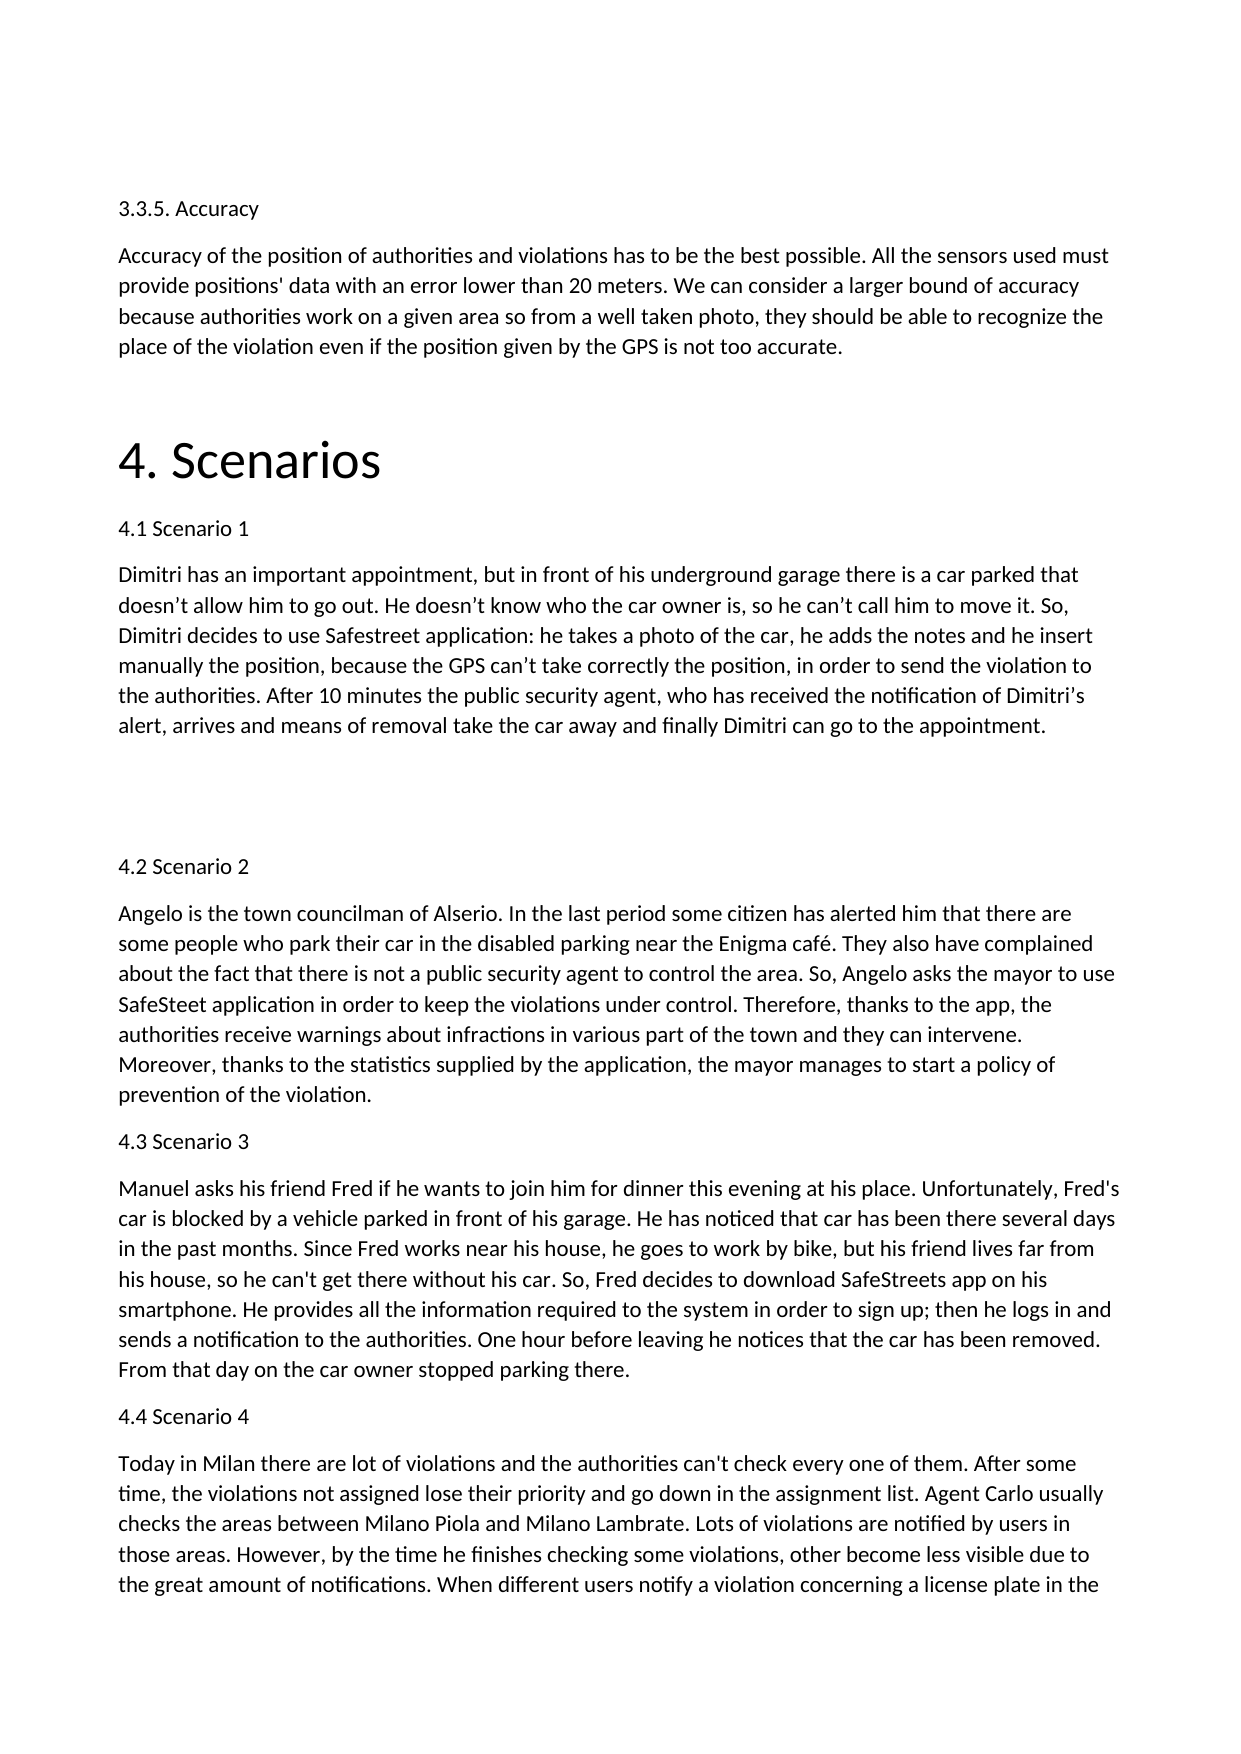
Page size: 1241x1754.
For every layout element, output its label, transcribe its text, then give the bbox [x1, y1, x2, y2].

text 3.3.5. Accuracy [118, 194, 1122, 222]
text Angelo is the town councilman of Alserio. In the last period some citizen has alerted him that there are some people who park their car in the disabled parking near the Enigma café. They also have complained about the fact that there is not a public security agent to control the area. So, Angelo asks the mayor to use SafeSteet application in order to keep the violations under control. Therefore, thanks to the app, the authorities receive warnings about infractions in various part of the town and they can intervene. Moreover, thanks to the statistics supplied by the application, the mayor manages to start a policy of prevention of the violation. [118, 899, 1122, 1108]
text 4.1 Scenario 1 [118, 514, 1122, 542]
text 4.4 Scenario 4 [118, 1402, 1122, 1430]
text Dimitri has an important appointment, but in front of his underground garage there is a car parked that doesn’t allow him to go out. He doesn’t know who the car owner is, so he can’t call him to move it. So, Dimitri decides to use Safestreet application: he takes a photo of the car, he adds the notes and he insert manually the position, because the GPS can’t take correctly the position, in order to send the violation to the authorities. After 10 minutes the public security agent, who has received the notification of Dimitri’s alert, arrives and means of removal take the car away and finally Dimitri can go to the appointment. [118, 561, 1122, 740]
text 4. Scenarios [118, 426, 1122, 492]
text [118, 1449, 1122, 1598]
text 4.3 Scenario 3 [118, 1127, 1122, 1155]
text 4.2 Scenario 2 [118, 852, 1122, 880]
text Manuel asks his friend Fred if he wants to join him for dinner this evening at his place. Unfortunately, Fred's car is blocked by a vehicle parked in front of his garage. He has noticed that car has been there several days in the past months. Since Fred works near his house, he goes to work by bike, but his friend lives far from his house, so he can't get there without his car. So, Fred decides to download SafeStreets app on his smartphone. He provides all the information required to the system in order to sign up; then he logs in and sends a notification to the authorities. One hour before leaving he notices that the car has been removed. From that day on the car owner stopped parking there. [118, 1174, 1122, 1383]
text Accuracy of the position of authorities and violations has to be the best possible. All the sensors used must provide positions' data with an error lower than 20 meters. We can consider a larger bound of accuracy because authorities work on a given area so from a well taken photo, they should be able to recognize the place of the violation even if the position given by the GPS is not too accurate. [118, 241, 1122, 360]
